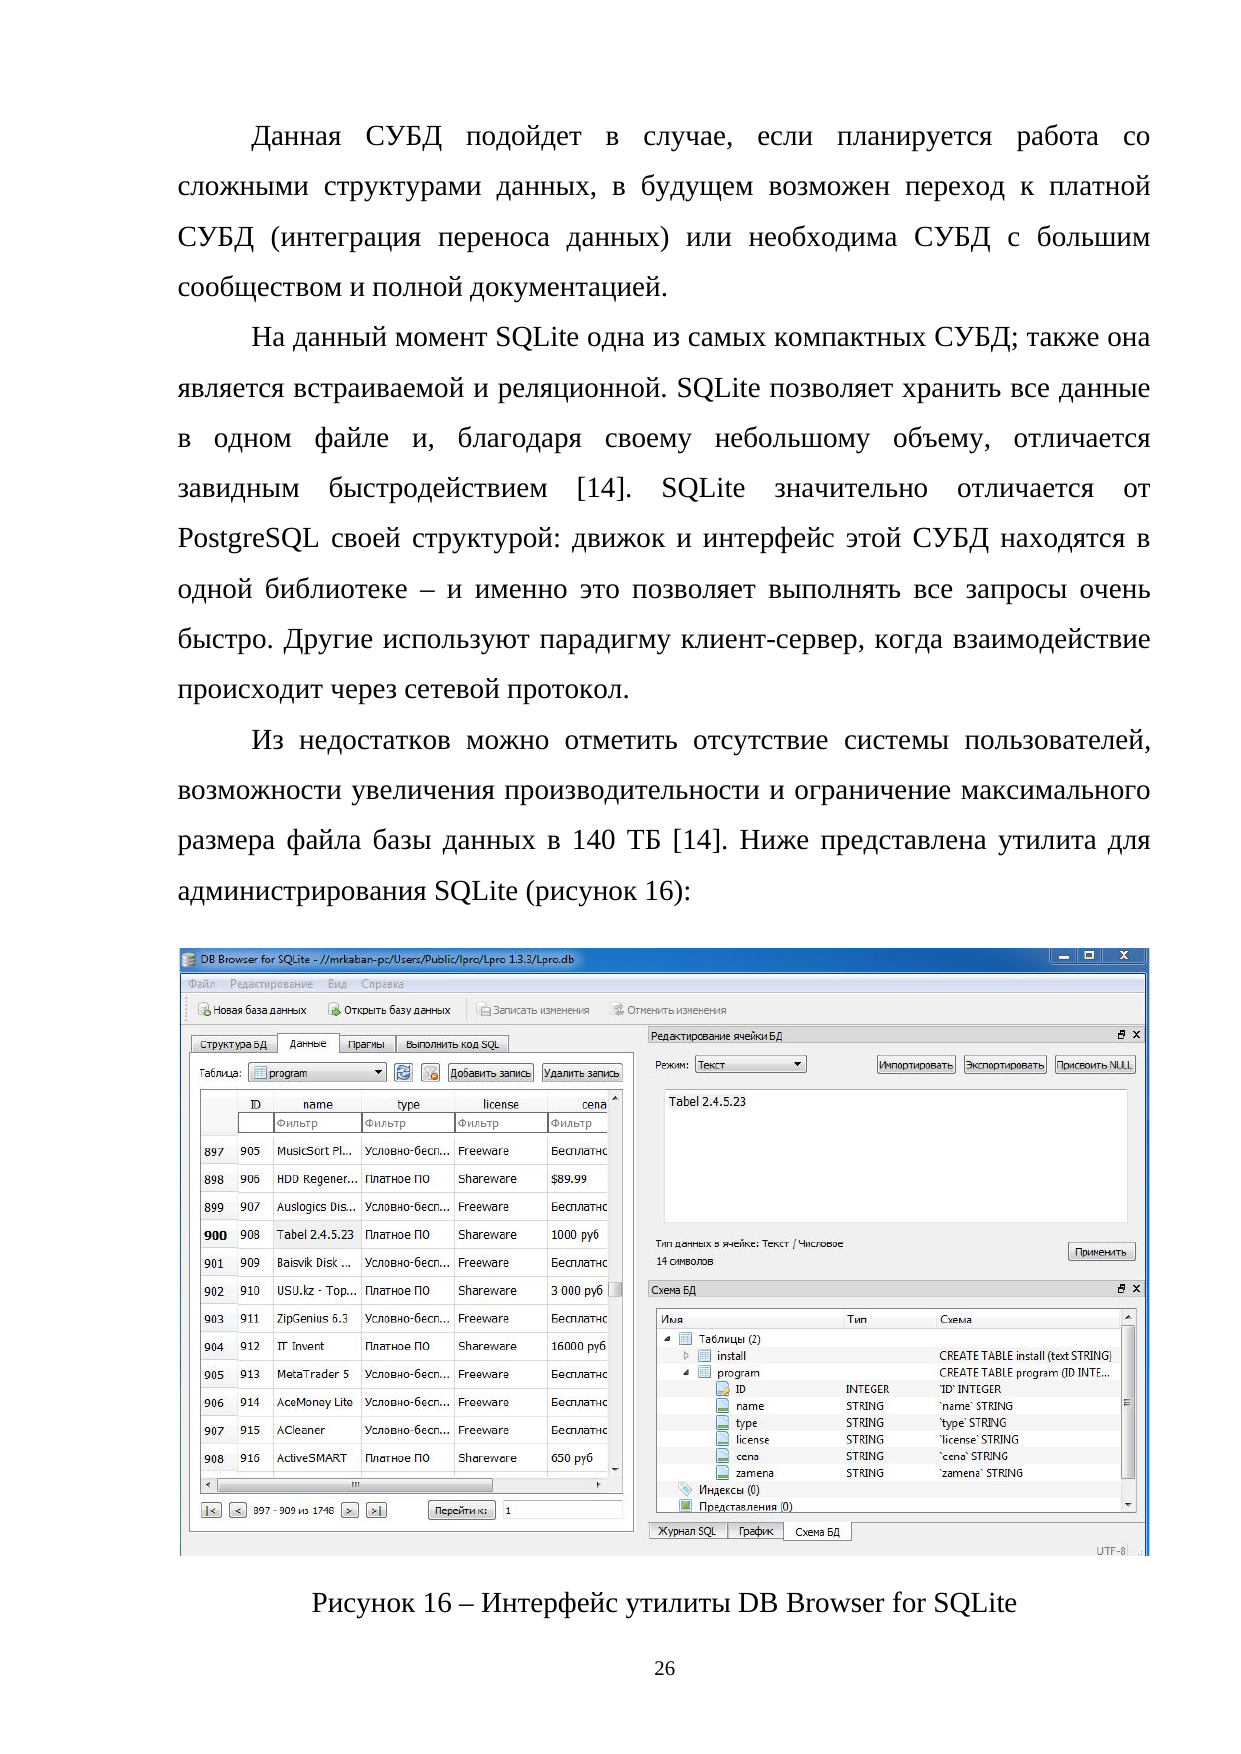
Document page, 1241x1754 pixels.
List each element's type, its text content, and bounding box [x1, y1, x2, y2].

text Из недостатков можно отметить отсутствие системы пользователей, возможности увеличения производительности и ограничение максимального размера файла базы данных в 140 ТБ [14]. Ниже представлена утилита для администрирования SQLite (рисунок 16): [177, 722, 1152, 906]
text На данный момент SQLite одна из самых компактных СУБД; также она является встраиваемой и реляционной. SQLite позволяет хранить все данные в одном файле и, благодаря своему небольшому объему, отличается завидным быстродействием [14]. SQLite значительно отличается от PostgreSQL своей структурой: движок и интерфейс этой СУБД находятся в одной библиотеке – и именно это позволяет выполнять все запросы очень быстро. Другие используют парадигму клиент-сервер, когда взаимодействие происходит через сетевой протокол. [177, 319, 1152, 705]
picture [179, 948, 1150, 1556]
text Рисунок 16 – Интерфейс утилиты DB Browser for SQLite [177, 1585, 1152, 1619]
text Данная СУБД подойдет в случае, если планируется работа со сложными структурами данных, в будущем возможен переход к платной СУБД (интеграция переноса данных) или необходима СУБД с большим сообществом и полной документацией. [177, 118, 1152, 303]
